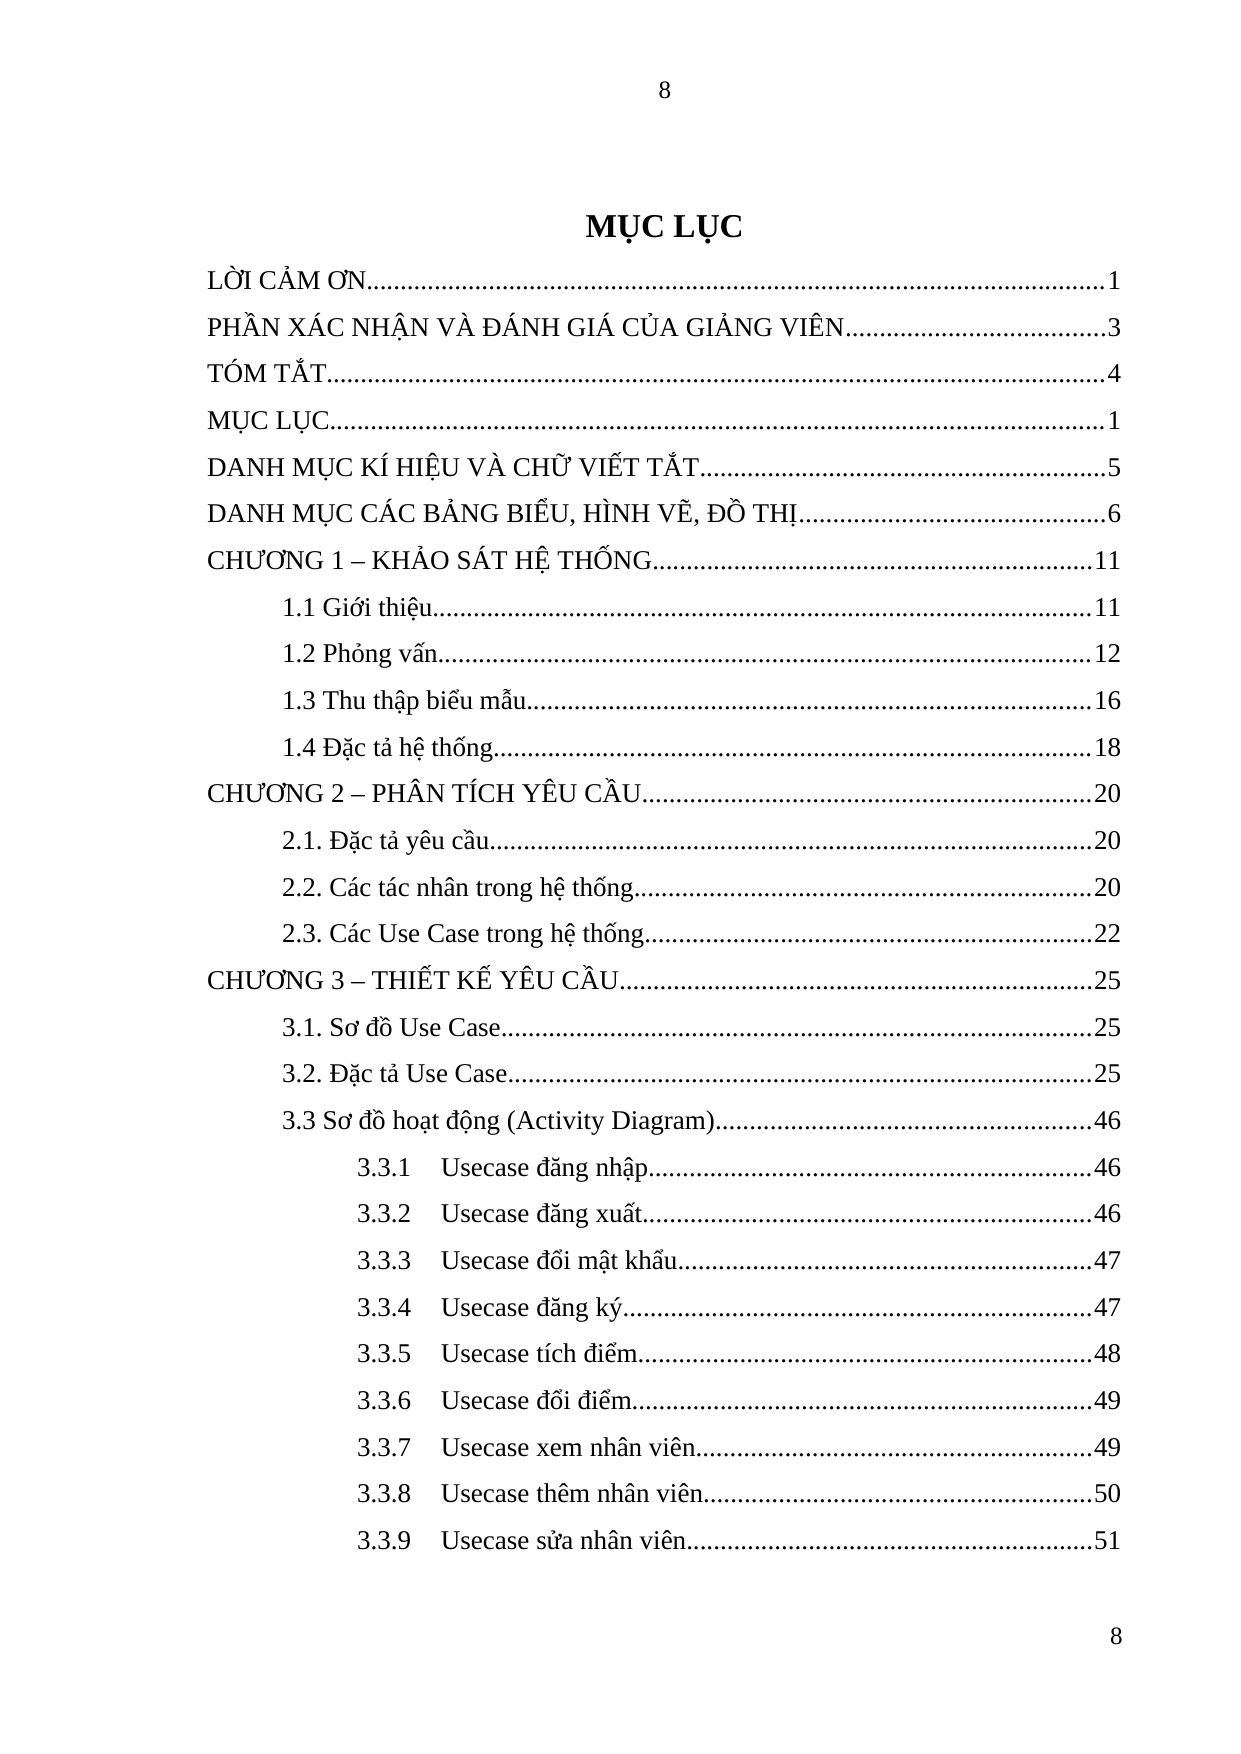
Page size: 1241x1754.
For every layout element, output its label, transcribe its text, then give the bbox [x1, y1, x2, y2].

text 1.4 Đặc tả hệ thống 18 [282, 731, 1122, 762]
text 1.2 Phỏng vấn 12 [282, 638, 1122, 669]
text 1.1 Giới thiệu 11 [282, 591, 1122, 622]
text 3.3.5 Usecase tích điểm 48 [357, 1338, 1122, 1369]
text 3.3.8 Usecase thêm nhân viên 50 [357, 1478, 1122, 1509]
text 3.2. Đặc tả Use Case 25 [282, 1058, 1122, 1089]
text 2.1. Đặc tả yêu cầu 20 [282, 824, 1122, 855]
text 3.3.9 Usecase sửa nhân viên 51 [357, 1524, 1122, 1555]
text 3.3.7 Usecase xem nhân viên 49 [357, 1431, 1122, 1462]
text 3.1. Sơ đồ Use Case 25 [282, 1011, 1122, 1042]
text 1.3 Thu thập biểu mẫu 16 [282, 684, 1122, 715]
text 3.3.2 Usecase đăng xuất 46 [357, 1198, 1122, 1229]
text DANH MỤC KÍ HIỆU VÀ CHỮ VIẾT TẮT 5 [207, 451, 1122, 482]
text CHƯƠNG 2 – PHÂN TÍCH YÊU CẦU 20 [207, 778, 1122, 809]
text TÓM TẮT 4 [207, 358, 1122, 389]
text CHƯƠNG 1 – KHẢO SÁT HỆ THỐNG 11 [207, 544, 1122, 575]
text 3.3.3 Usecase đổi mật khẩu 47 [357, 1244, 1122, 1275]
text 3.3 Sơ đồ hoạt động (Activity Diagram) 46 [282, 1104, 1122, 1135]
text PHẦN XÁC NHẬN VÀ ĐÁNH GIÁ CỦA GIẢNG VIÊN 3 [207, 311, 1122, 342]
text CHƯƠNG 3 – THIẾT KẾ YÊU CẦU 25 [207, 964, 1122, 995]
text 3.3.1 Usecase đăng nhập 46 [357, 1151, 1122, 1182]
text MỤC LỤC [207, 207, 1122, 245]
text LỜI CẢM ƠN 1 [207, 264, 1122, 295]
text 2.2. Các tác nhân trong hệ thống 20 [282, 871, 1122, 902]
text 3.3.4 Usecase đăng ký 47 [357, 1291, 1122, 1322]
text 3.3.6 Usecase đổi điểm 49 [357, 1384, 1122, 1415]
text DANH MỤC CÁC BẢNG BIỂU, HÌNH VẼ, ĐỒ THỊ 6 [207, 498, 1122, 529]
text MỤC LỤC 1 [207, 404, 1122, 435]
text 2.3. Các Use Case trong hệ thống 22 [282, 918, 1122, 949]
